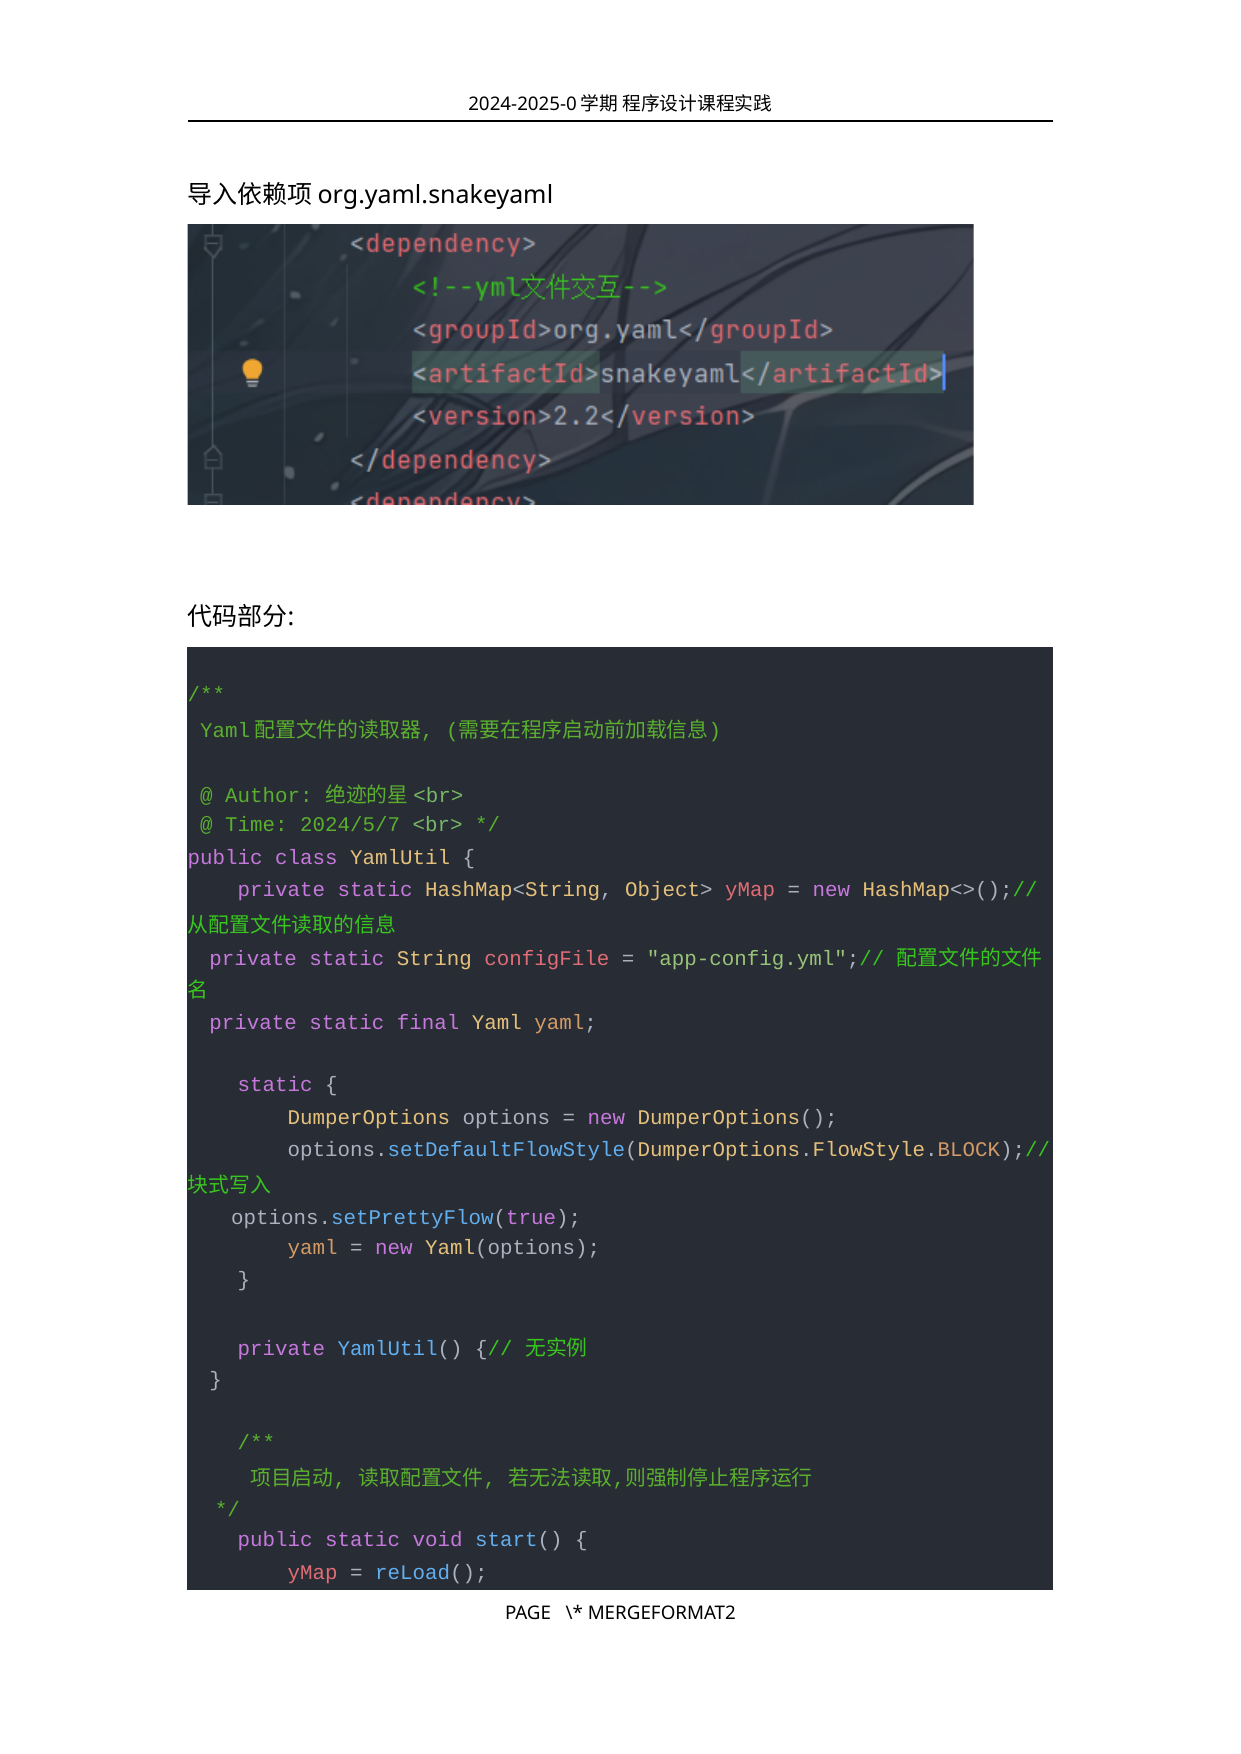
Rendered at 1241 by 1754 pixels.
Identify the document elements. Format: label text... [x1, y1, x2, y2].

text 代码部分: [187, 582, 1053, 647]
text 导入依赖项org.yaml.snakeyaml [187, 160, 1053, 225]
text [187, 647, 1053, 1590]
picture [187, 224, 974, 505]
